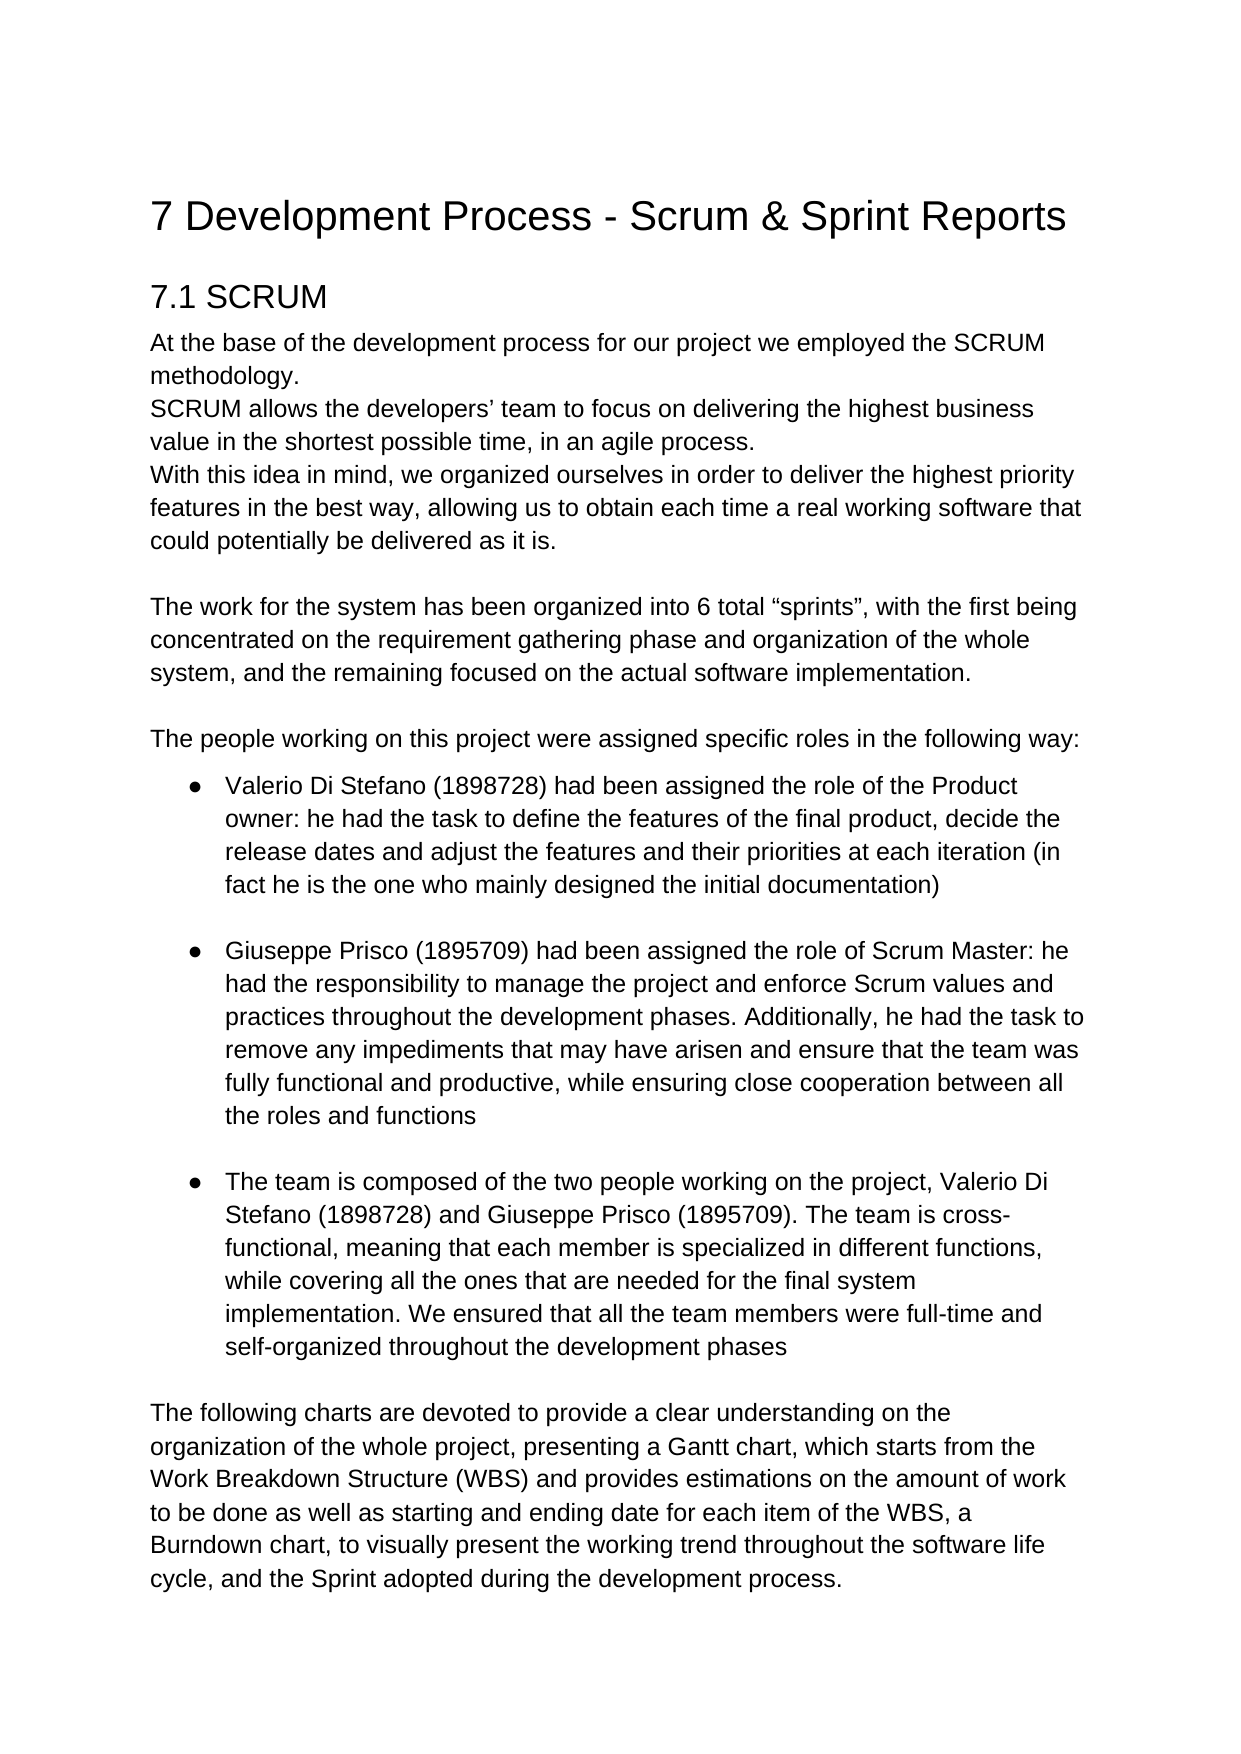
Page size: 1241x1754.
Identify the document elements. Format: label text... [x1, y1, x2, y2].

text The people working on this project were assigned specific roles in the following way: [150, 724, 1090, 753]
subtitle 7 Development Process - Scrum & Sprint Reports [150, 192, 1090, 239]
text With this idea in mind, we organized ourselves in order to deliver the highest priority features in the best way, allowing us to obtain each time a real working software that could potentially be delivered as it is. [150, 460, 1090, 555]
text The following charts are devoted to provide a clear understanding on the organization of the whole project, presenting a Gantt chart, which starts from the Work Breakdown Structure (WBS) and provides estimations on the amount of work to be done as well as starting and ending date for each item of the WBS, a Burndown chart, to visually present the working trend throughout the software life cycle, and the Sprint adopted during the development process. [150, 1398, 1090, 1592]
list Valerio Di Stefano (1898728) had been assigned the role of the Product owner: he had the task to define the features of the final product, decide the release dates and adjust the features and their priorities at each iteration (in fact he is the one who mainly designed the initial documentation) [187, 771, 1090, 899]
text The work for the system has been organized into 6 total “sprints”, with the first being concentrated on the requirement gathering phase and organization of the whole system, and the remaining focused on the actual software implementation. [150, 592, 1090, 687]
list Giuseppe Prisco (1895709) had been assigned the role of Scrum Master: he had the responsibility to manage the project and enforce Scrum values and practices throughout the development phases. Additionally, he had the task to remove any impediments that may have arisen and ensure that the team was fully functional and productive, while ensuring close cooperation between all the roles and functions [187, 936, 1090, 1130]
subtitle 7.1 SCRUM [150, 277, 1090, 316]
text At the base of the development process for our project we employed the SCRUM methodology. [150, 328, 1090, 390]
list The team is composed of the two people working on the project, Valerio Di Stefano (1898728) and Giuseppe Prisco (1895709). The team is cross-functional, meaning that each member is specialized in different functions, while covering all the ones that are needed for the final system implementation. We ensured that all the team members were full-time and self-organized throughout the development phases [187, 1167, 1090, 1361]
text SCRUM allows the developers’ team to focus on delivering the highest business value in the shortest possible time, in an agile process. [150, 394, 1090, 456]
